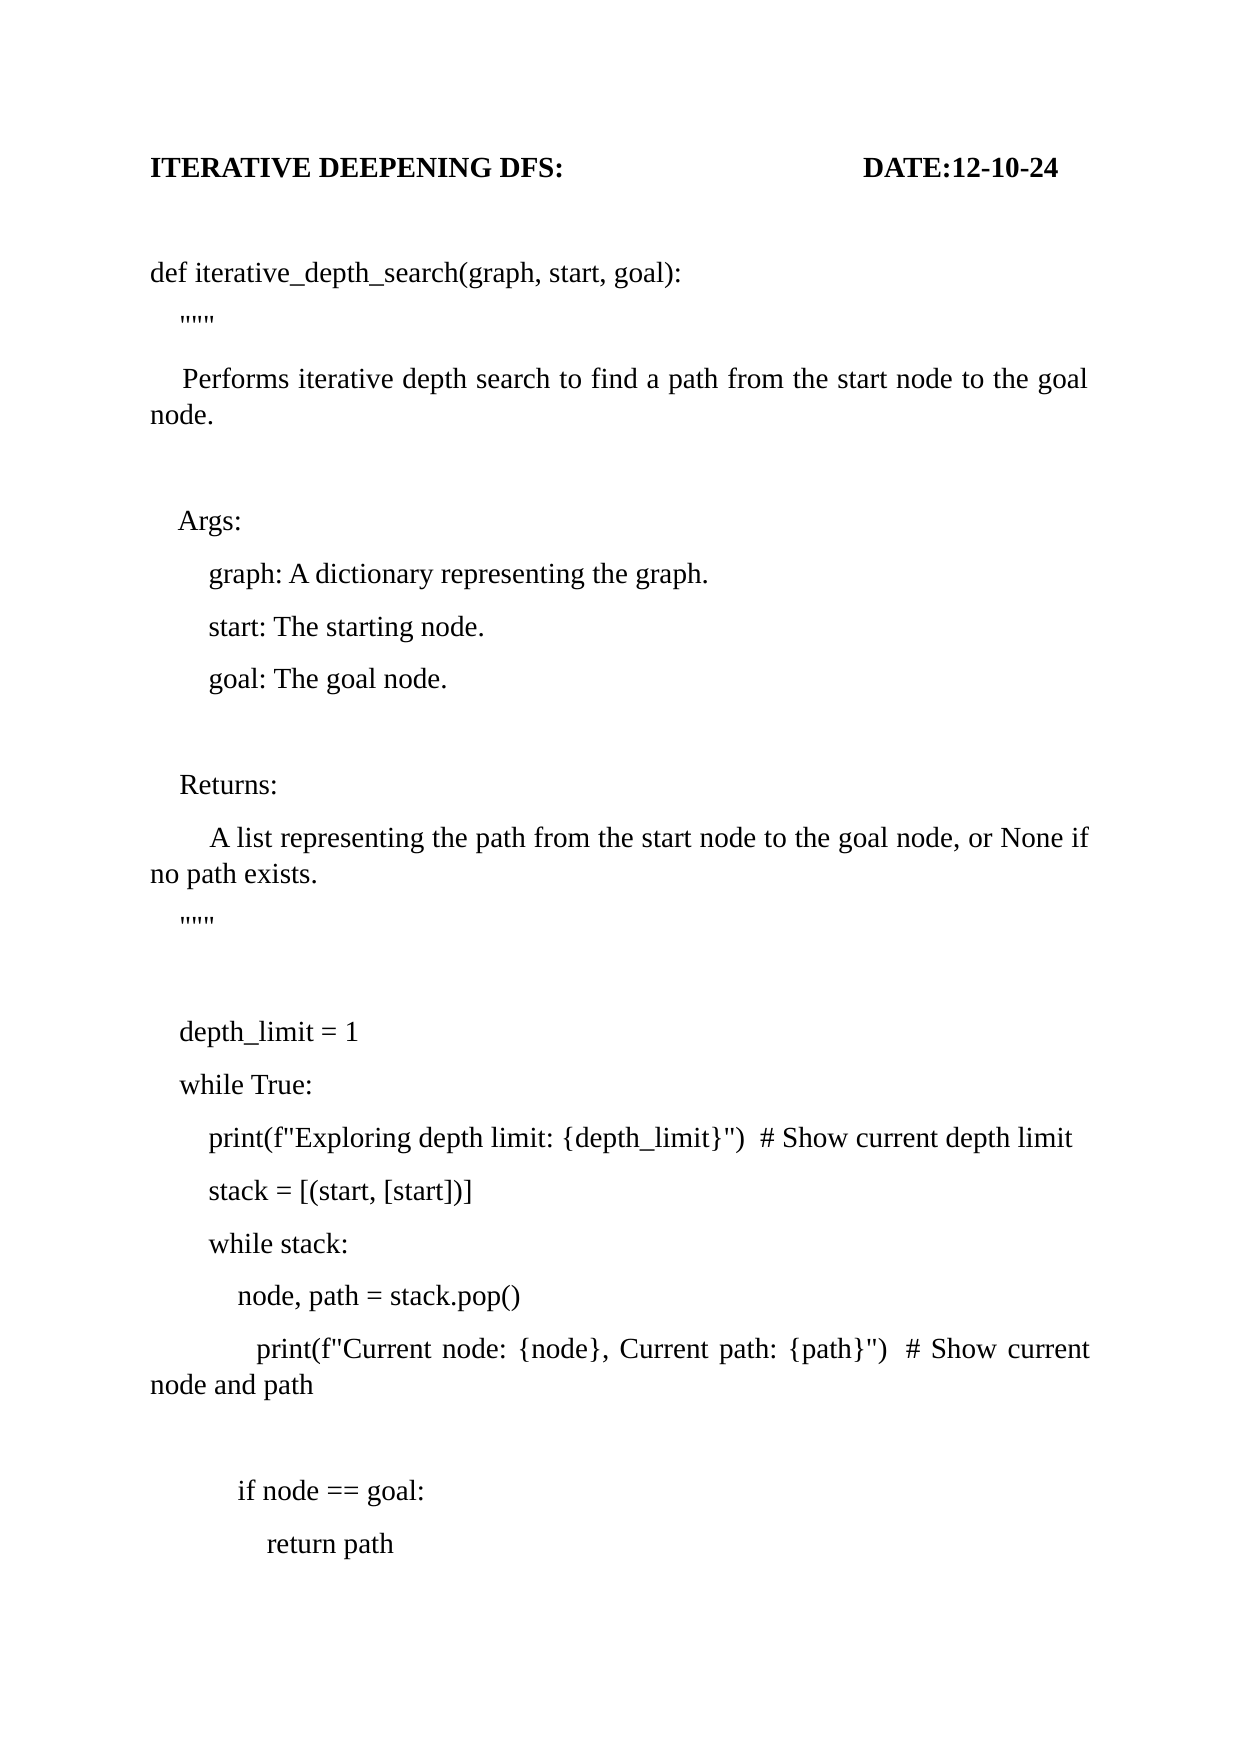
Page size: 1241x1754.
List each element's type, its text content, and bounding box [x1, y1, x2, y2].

text Performs iterative depth search to find a path from the start node to the goal node. [150, 361, 1090, 431]
text A list representing the path from the start node to the goal node, or None if no path exists. [150, 820, 1090, 889]
text goal: The goal node. [150, 661, 1090, 695]
text return path [150, 1526, 1090, 1559]
text def iterative_depth_search(graph, start, goal): [150, 256, 1090, 289]
text depth_limit = 1 [150, 1014, 1090, 1048]
text node, path = stack.pop() [150, 1278, 1090, 1312]
text start: The starting node. [150, 609, 1090, 642]
text print(f"Current node: {node}, Current path: {path}") # Show current node and path [150, 1331, 1090, 1401]
text Args: [150, 503, 1090, 537]
text print(f"Exploring depth limit: {depth_limit}") # Show current depth limit [150, 1120, 1090, 1154]
text while True: [150, 1067, 1090, 1101]
text Returns: [150, 767, 1090, 801]
text ITERATIVE DEEPENING DFS: DATE:12-10-24 [150, 150, 1090, 183]
text """ [150, 909, 1090, 942]
text stack = [(start, [start])] [150, 1173, 1090, 1206]
text while stack: [150, 1226, 1090, 1259]
text """ [150, 308, 1090, 342]
text graph: A dictionary representing the graph. [150, 556, 1090, 589]
text if node == goal: [150, 1473, 1090, 1507]
